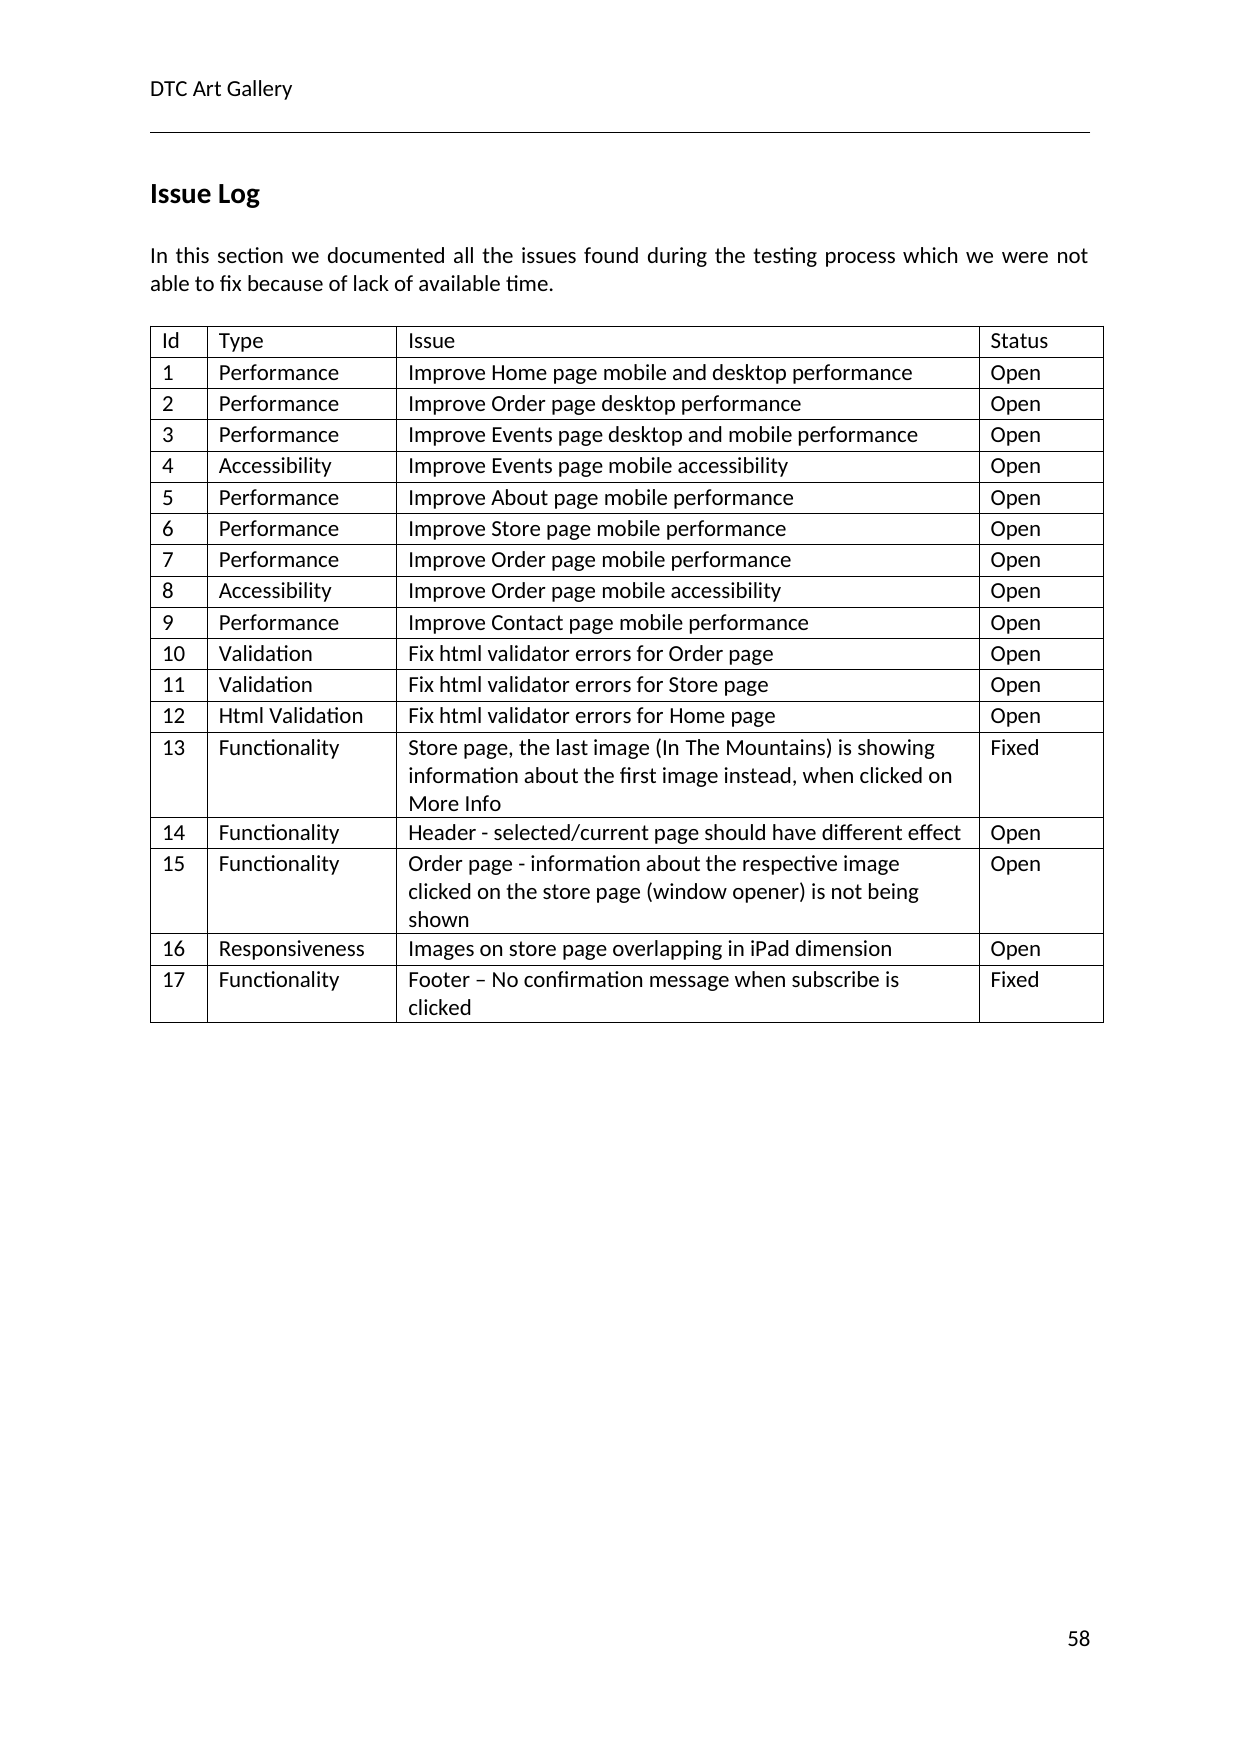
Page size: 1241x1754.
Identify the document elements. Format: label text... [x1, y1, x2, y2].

table_cell Open [980, 514, 1103, 544]
table_cell Header - selected/current page should have different effect [397, 818, 979, 848]
table_cell Fixed [980, 733, 1103, 817]
table_cell 7 [151, 545, 207, 576]
table_cell Open [980, 358, 1103, 388]
table_cell Functionality [208, 966, 396, 1022]
table_cell Validation [208, 639, 396, 669]
table_cell Performance [208, 608, 396, 638]
table_cell Performance [208, 514, 396, 544]
table_cell Improve Events page mobile accessibility [397, 452, 979, 482]
table_cell 13 [151, 733, 207, 817]
table_cell Open [980, 934, 1103, 964]
table_cell 4 [151, 452, 207, 482]
table_cell Improve About page mobile performance [397, 483, 979, 513]
table_cell Html Validation [208, 702, 396, 732]
table_cell Open [980, 577, 1103, 607]
table_cell Open [980, 670, 1103, 701]
table_cell Fix html validator errors for Home page [397, 702, 979, 732]
table_cell Fix html validator errors for Order page [397, 639, 979, 669]
table_cell Functionality [208, 818, 396, 848]
table_cell Performance [208, 420, 396, 451]
table_cell Improve Order page mobile performance [397, 545, 979, 576]
table_cell 16 [151, 934, 207, 964]
table_cell Functionality [208, 733, 396, 817]
table_cell Open [980, 420, 1103, 451]
table_cell 1 [151, 358, 207, 388]
table_cell Images on store page overlapping in iPad dimension [397, 934, 979, 964]
table_cell 12 [151, 702, 207, 732]
table_cell Performance [208, 389, 396, 419]
table_cell Open [980, 483, 1103, 513]
table_header Issue [397, 327, 979, 357]
table_cell Open [980, 608, 1103, 638]
table_cell Open [980, 849, 1103, 933]
table_cell Open [980, 639, 1103, 669]
table_cell Fix html validator errors for Store page [397, 670, 979, 701]
table_cell 10 [151, 639, 207, 669]
table_cell Footer – No confirmation message when subscribe is clicked [397, 966, 979, 1022]
table_cell Improve Store page mobile performance [397, 514, 979, 544]
table_cell 6 [151, 514, 207, 544]
table_cell 8 [151, 577, 207, 607]
table_cell 2 [151, 389, 207, 419]
table_cell 3 [151, 420, 207, 451]
table_cell Validation [208, 670, 396, 701]
table_cell Performance [208, 545, 396, 576]
table_cell Functionality [208, 849, 396, 933]
table_cell Improve Order page mobile accessibility [397, 577, 979, 607]
table_header Status [980, 327, 1103, 357]
table_cell Open [980, 452, 1103, 482]
table_cell Fixed [980, 966, 1103, 1022]
table_cell Open [980, 818, 1103, 848]
table_header Id [151, 327, 207, 357]
table_cell 5 [151, 483, 207, 513]
table_cell Open [980, 389, 1103, 419]
table_cell Improve Events page desktop and mobile performance [397, 420, 979, 451]
table_cell Improve Home page mobile and desktop performance [397, 358, 979, 388]
table_cell Accessibility [208, 452, 396, 482]
table_cell 14 [151, 818, 207, 848]
table_cell Accessibility [208, 577, 396, 607]
table_cell Performance [208, 483, 396, 513]
table_header Type [208, 327, 396, 357]
table_cell Store page, the last image (In The Mountains) is showing information about the first image instead, when clicked on More Info [397, 733, 979, 817]
text In this section we documented all the issues found during the testing process which we were not able to fix because of lack of available time. [150, 241, 1090, 297]
table_cell 9 [151, 608, 207, 638]
table_cell Open [980, 545, 1103, 576]
table_cell Open [980, 702, 1103, 732]
table_cell Responsiveness [208, 934, 396, 964]
table_cell 15 [151, 849, 207, 933]
table_cell 11 [151, 670, 207, 701]
table_cell Improve Contact page mobile performance [397, 608, 979, 638]
text Issue Log [150, 175, 1090, 211]
table_cell 17 [151, 966, 207, 1022]
table_cell Order page - information about the respective image clicked on the store page (window opener) is not being shown [397, 849, 979, 933]
table_cell Improve Order page desktop performance [397, 389, 979, 419]
table_cell Performance [208, 358, 396, 388]
